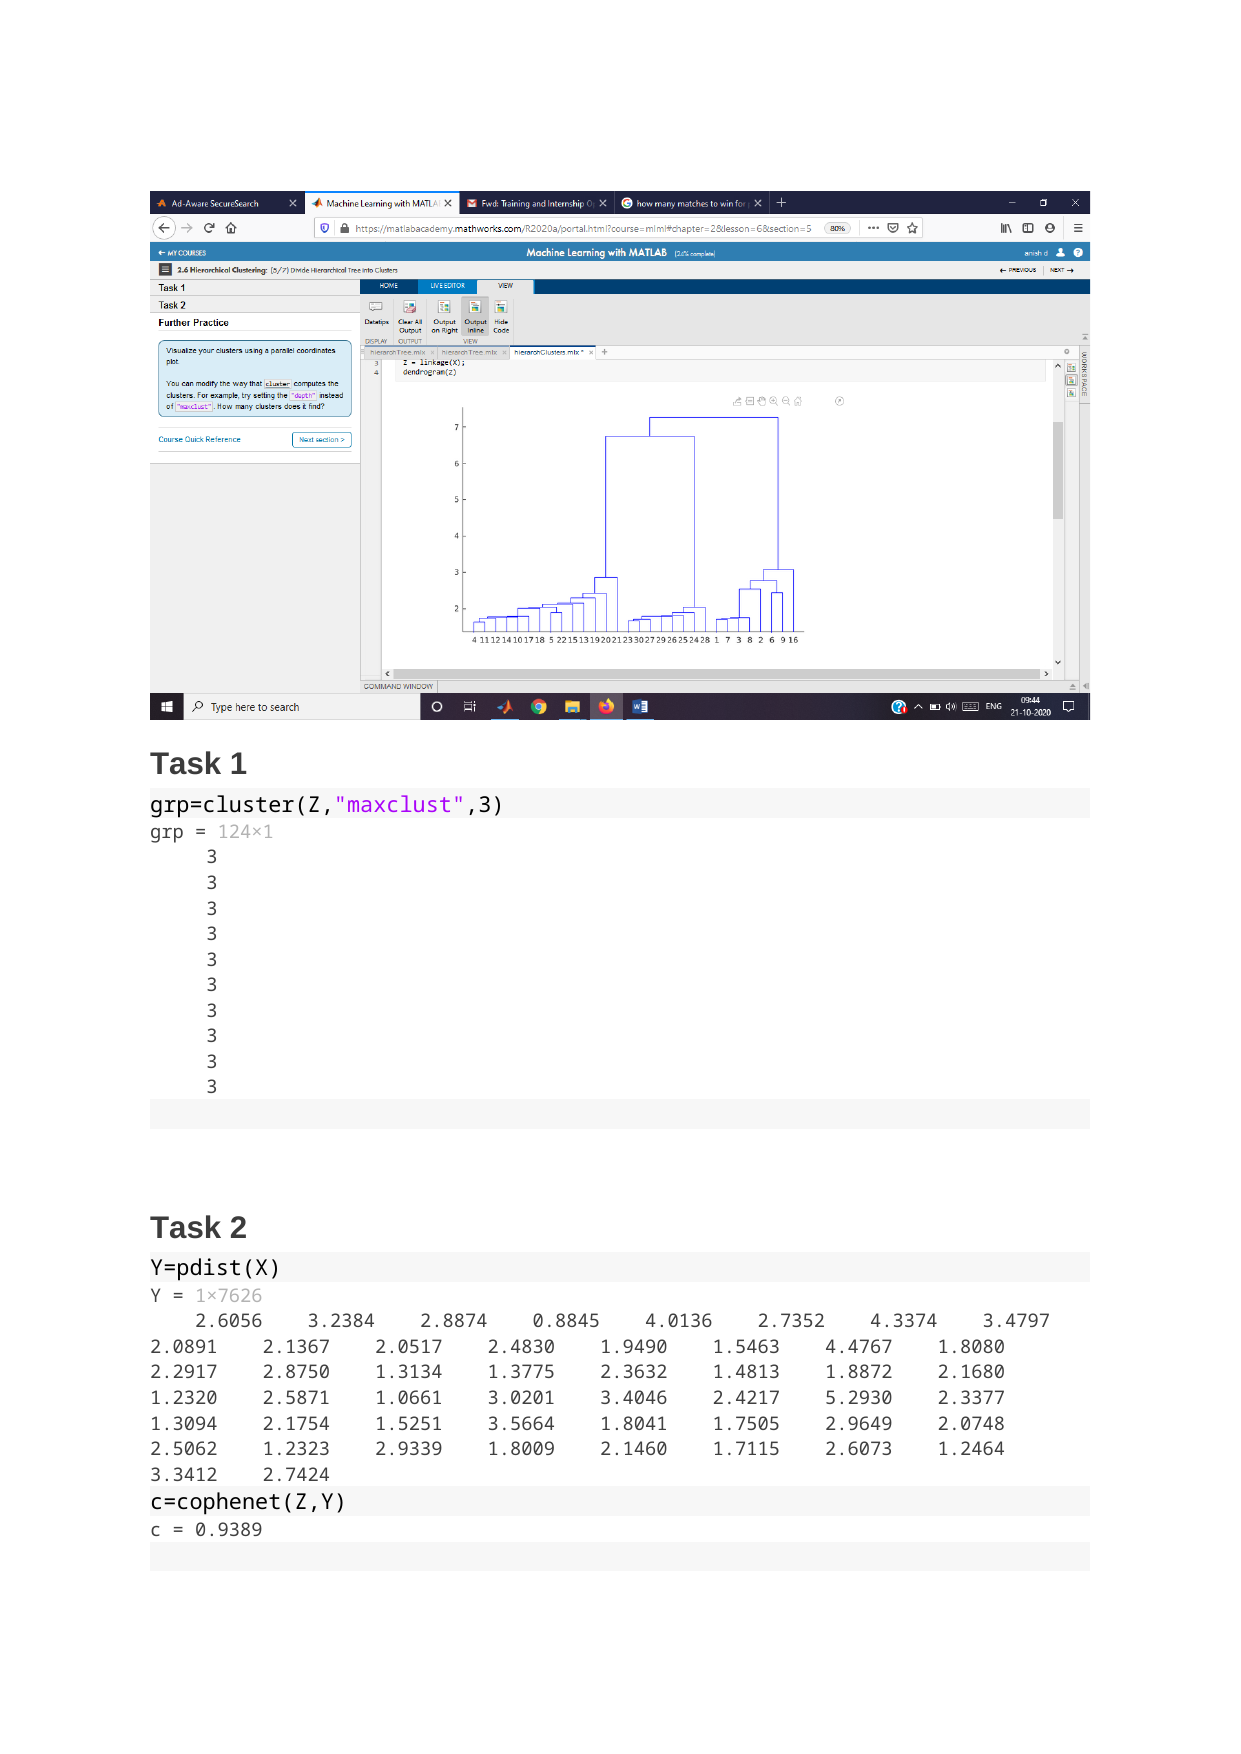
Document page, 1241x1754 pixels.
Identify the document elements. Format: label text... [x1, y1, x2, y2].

text Y = 1×7626 [150, 1282, 1090, 1308]
text Task 1 [150, 745, 1074, 781]
text 3 3 3 3 3 3 3 3 3 3 [150, 844, 1090, 1099]
picture [150, 191, 1091, 720]
text 2.6056 3.2384 2.8874 0.8845 4.0136 2.7352 4.3374 3.4797 2.0891 2.1367 2.0517 2.4830 1.9490 1.5463 4.4767 1.8080 2.2917 2.8750 1.3134 1.3775 2.3632 1.4813 1.8872 2.1680 1.2320 2.5871 1.0661 3.0201 3.4046 2.4217 5.2930 2.3377 1.3094 2.1754 1.5251 3.5664 1.8041 1.7505 2.9649 2.0748 2.5062 1.2323 2.9339 1.8009 2.1460 1.7115 2.6073 1.2464 3.3412 2.7424 [150, 1308, 1090, 1486]
text Y=pdist(X) [150, 1252, 1090, 1282]
text c=cophenet(Z,Y) [150, 1486, 1090, 1516]
text c = 0.9389 [150, 1516, 1090, 1542]
text Task 2 [150, 1209, 1074, 1244]
text grp=cluster(Z,"maxclust",3) [150, 788, 1090, 818]
text grp = 124×1 [150, 818, 1090, 844]
